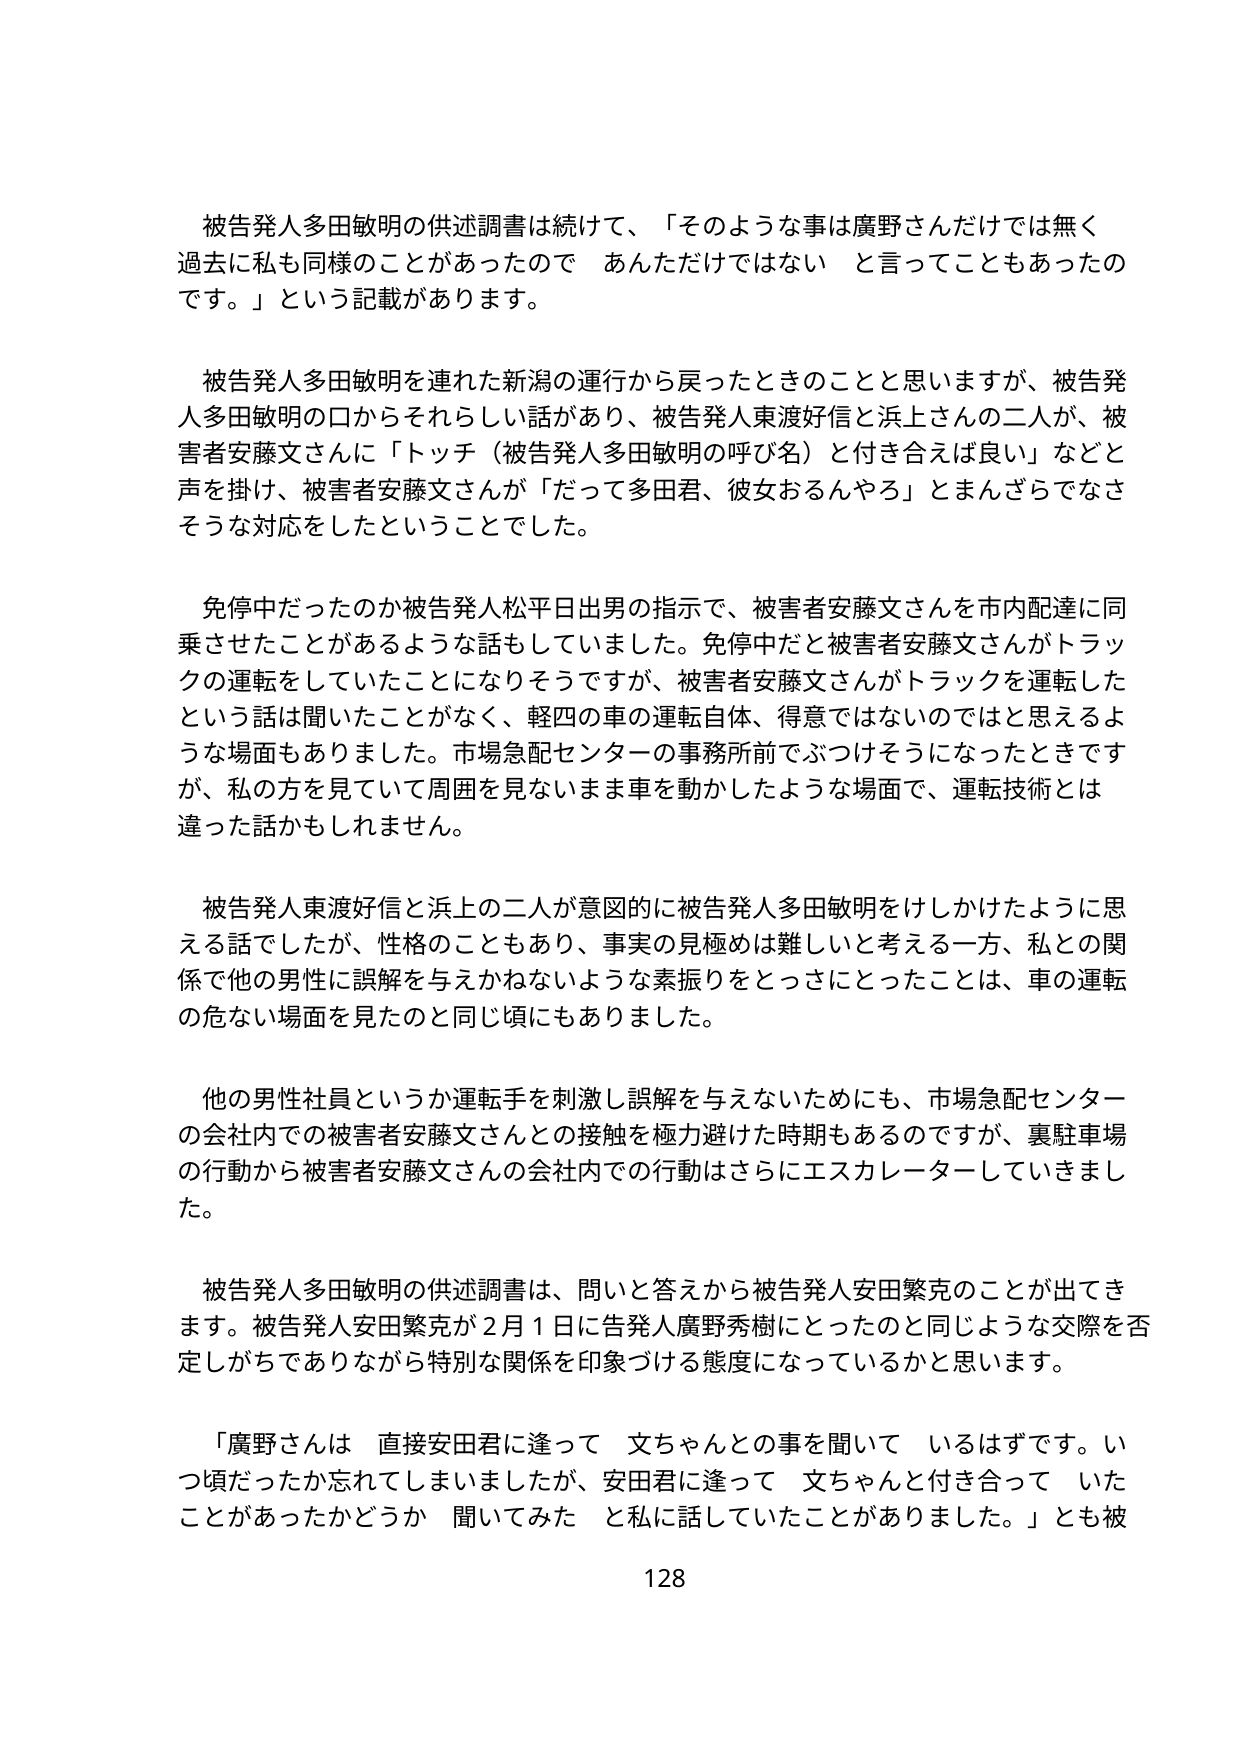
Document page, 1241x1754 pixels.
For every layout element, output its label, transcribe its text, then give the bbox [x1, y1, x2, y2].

text 被告発人多田敏明の供述調書は、問いと答えから被告発人安田繁克のことが出てきます。被告発人安田繁克が2月1日に告発人廣野秀樹にとったのと同じような交際を否定しがちでありながら特別な関係を印象づける態度になっているかと思います。 [177, 1270, 1152, 1379]
text 被告発人東渡好信と浜上の二人が意図的に被告発人多田敏明をけしかけたように思える話でしたが、性格のこともあり、事実の見極めは難しいと考える一方、私との関係で他の男性に誤解を与えかねないような素振りをとっさにとったことは、車の運転の危ない場面を見たのと同じ頃にもありました。 [177, 888, 1152, 1033]
text 免停中だったのか被告発人松平日出男の指示で、被害者安藤文さんを市内配達に同乗させたことがあるような話もしていました。免停中だと被害者安藤文さんがトラックの運転をしていたことになりそうですが、被害者安藤文さんがトラックを運転したという話は聞いたことがなく、軽四の車の運転自体、得意ではないのではと思えるような場面もありました。市場急配センターの事務所前でぶつけそうになったときですが、私の方を見ていて周囲を見ないまま車を動かしたような場面で、運転技術とは違った話かもしれません。 [177, 589, 1152, 842]
text 他の男性社員というか運転手を刺激し誤解を与えないためにも、市場急配センターの会社内での被害者安藤文さんとの接触を極力避けた時期もあるのですが、裏駐車場の行動から被害者安藤文さんの会社内での行動はさらにエスカレーターしていきました。 [177, 1079, 1152, 1224]
text 被告発人多田敏明の供述調書は続けて、「そのような事は廣野さんだけでは無く 過去に私も同様のことがあったので あんただけではない と言ってこともあったのです。」という記載があります。 [177, 207, 1152, 316]
text 被告発人多田敏明を連れた新潟の運行から戻ったときのことと思いますが、被告発人多田敏明の口からそれらしい話があり、被告発人東渡好信と浜上さんの二人が、被害者安藤文さんに「トッチ（被告発人多田敏明の呼び名）と付き合えば良い」などと声を掛け、被害者安藤文さんが「だって多田君、彼女おるんやろ」とまんざらでなさそうな対応をしたということでした。 [177, 361, 1152, 543]
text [177, 1425, 1152, 1534]
